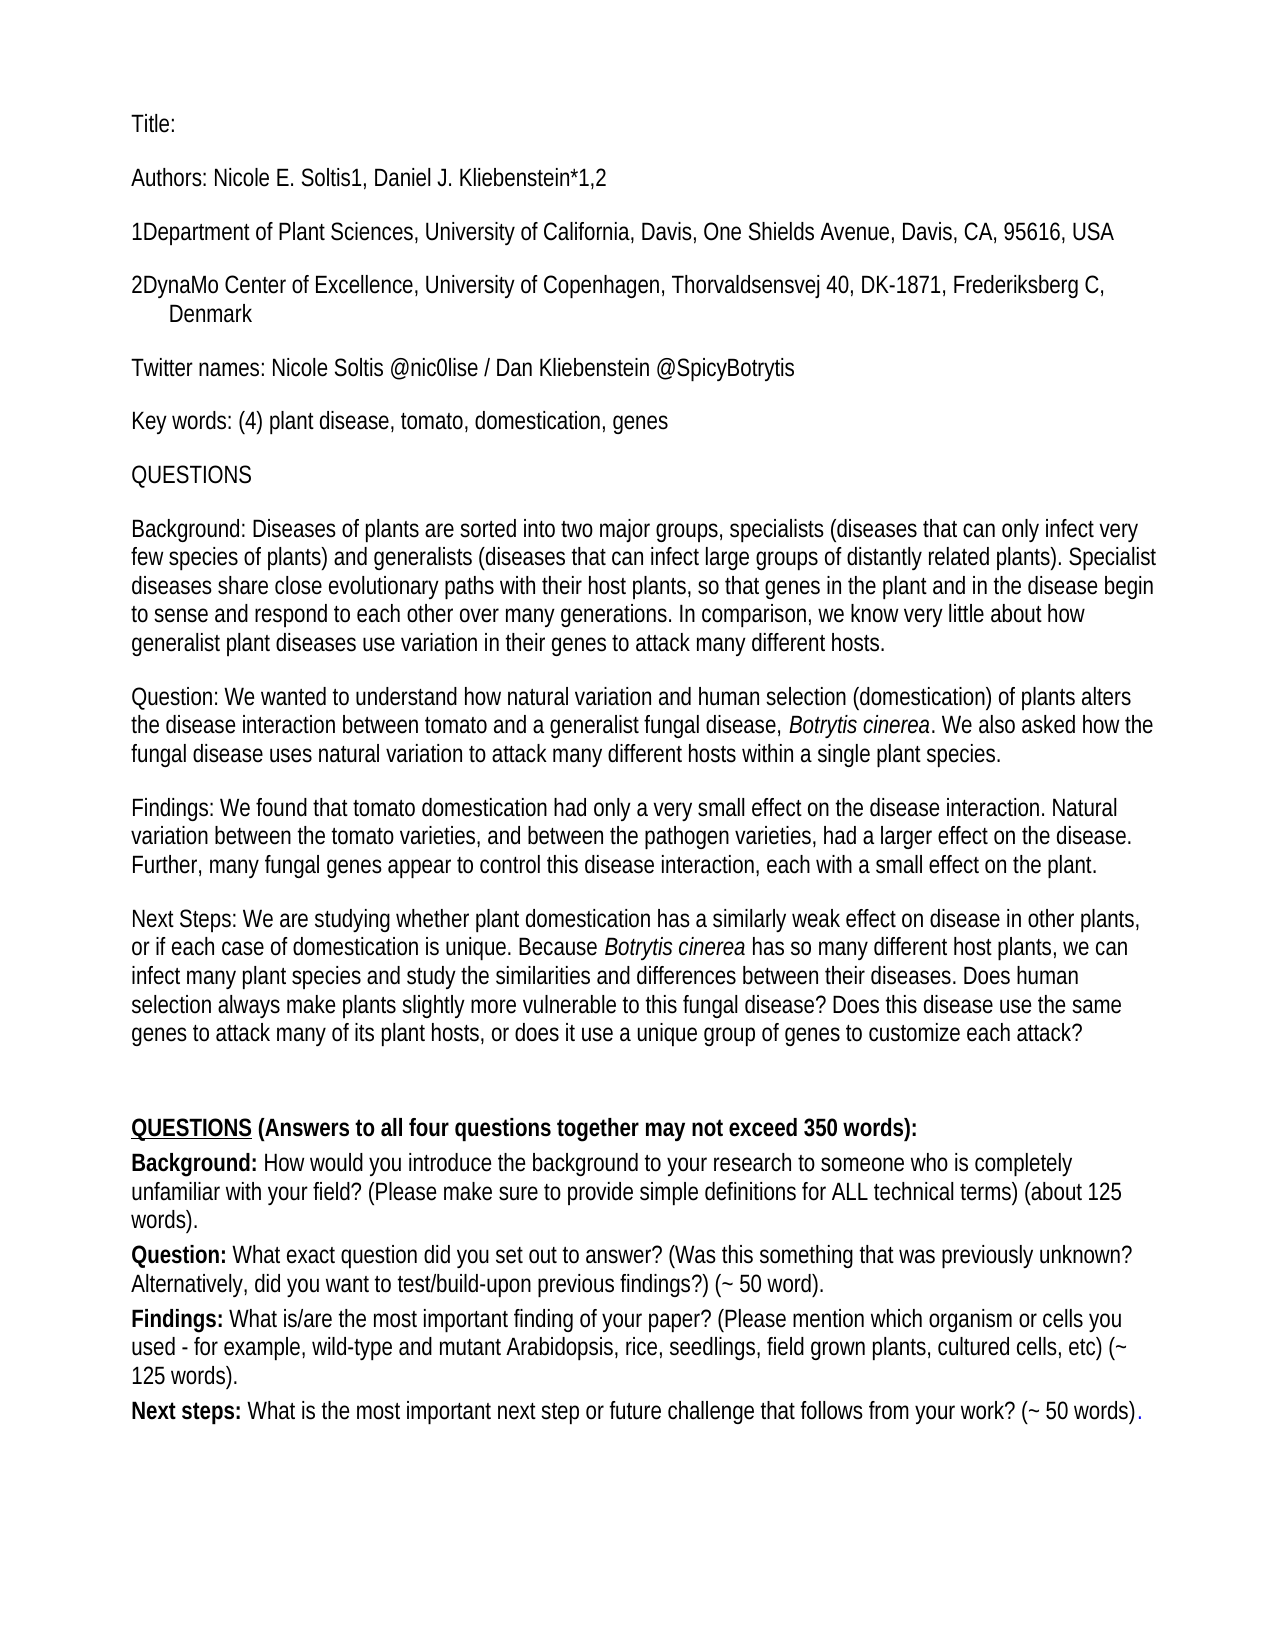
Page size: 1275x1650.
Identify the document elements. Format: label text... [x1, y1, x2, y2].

text Findings: What is/are the most important finding of your paper? (Please mention which organism or cells you used - for example, wild-type and mutant Arabidopsis, rice, seedlings, field grown plants, cultured cells, etc) (~ 125 words). [131, 1304, 1162, 1389]
text Twitter names: Nicole Soltis @nic0lise / Dan Kliebenstein @SpicyBotrytis [131, 353, 1162, 381]
text 1Department of Plant Sciences, University of California, Davis, One Shields Avenue, Davis, CA, 95616, USA [131, 217, 1162, 245]
text QUESTIONS (Answers to all four questions together may not exceed 350 words): [131, 1113, 1162, 1142]
text 2DynaMo Center of Excellence, University of Copenhagen, Thorvaldsensvej 40, DK-1871, Frederiksberg C, Denmark [131, 270, 1162, 328]
text Next Steps: We are studying whether plant domestication has a similarly weak effect on disease in other plants, or if each case of domestication is unique. Because Botrytis cinerea has so many different host plants, we can infect many plant species and study the similarities and differences between their diseases. Does human selection always make plants slightly more vulnerable to this fungal disease? Does this disease use the same genes to attack many of its plant hosts, or does it use a unique group of genes to customize each attack? [131, 904, 1162, 1047]
text Key words: (4) plant disease, tomato, domestication, genes [131, 406, 1162, 435]
text Title: [131, 109, 1162, 138]
text Findings: We found that tomato domestication had only a very small effect on the disease interaction. Natural variation between the tomato varieties, and between the pathogen varieties, had a larger effect on the disease. Further, many fungal genes appear to control this disease interaction, each with a small effect on the plant. [131, 793, 1162, 879]
text Authors: Nicole E. Soltis1, Daniel J. Kliebenstein*1,2 [131, 163, 1162, 192]
text Question: What exact question did you set out to answer? (Was this something that was previously unknown? Alternatively, did you want to test/build-upon previous findings?) (~ 50 word). [131, 1240, 1162, 1297]
text Question: We wanted to understand how natural variation and human selection (domestication) of plants alters the disease interaction between tomato and a generalist fungal disease, Botrytis cinerea. We also asked how the fungal disease uses natural variation to attack many different hosts within a single plant species. [131, 682, 1162, 768]
text Next steps: What is the most important next step or future challenge that follows from your work? (~ 50 words). [131, 1396, 1162, 1424]
text Background: How would you introduce the background to your research to someone who is completely unfamiliar with your field? (Please make sure to provide simple definitions for ALL technical terms) (about 125 words). [131, 1148, 1162, 1234]
text QUESTIONS [131, 460, 1162, 488]
text Background: Diseases of plants are sorted into two major groups, specialists (diseases that can only infect very few species of plants) and generalists (diseases that can infect large groups of distantly related plants). Specialist diseases share close evolutionary paths with their host plants, so that genes in the plant and in the disease begin to sense and respond to each other over many generations. In comparison, we know very little about how generalist plant diseases use variation in their genes to attack many different hosts. [131, 513, 1162, 657]
